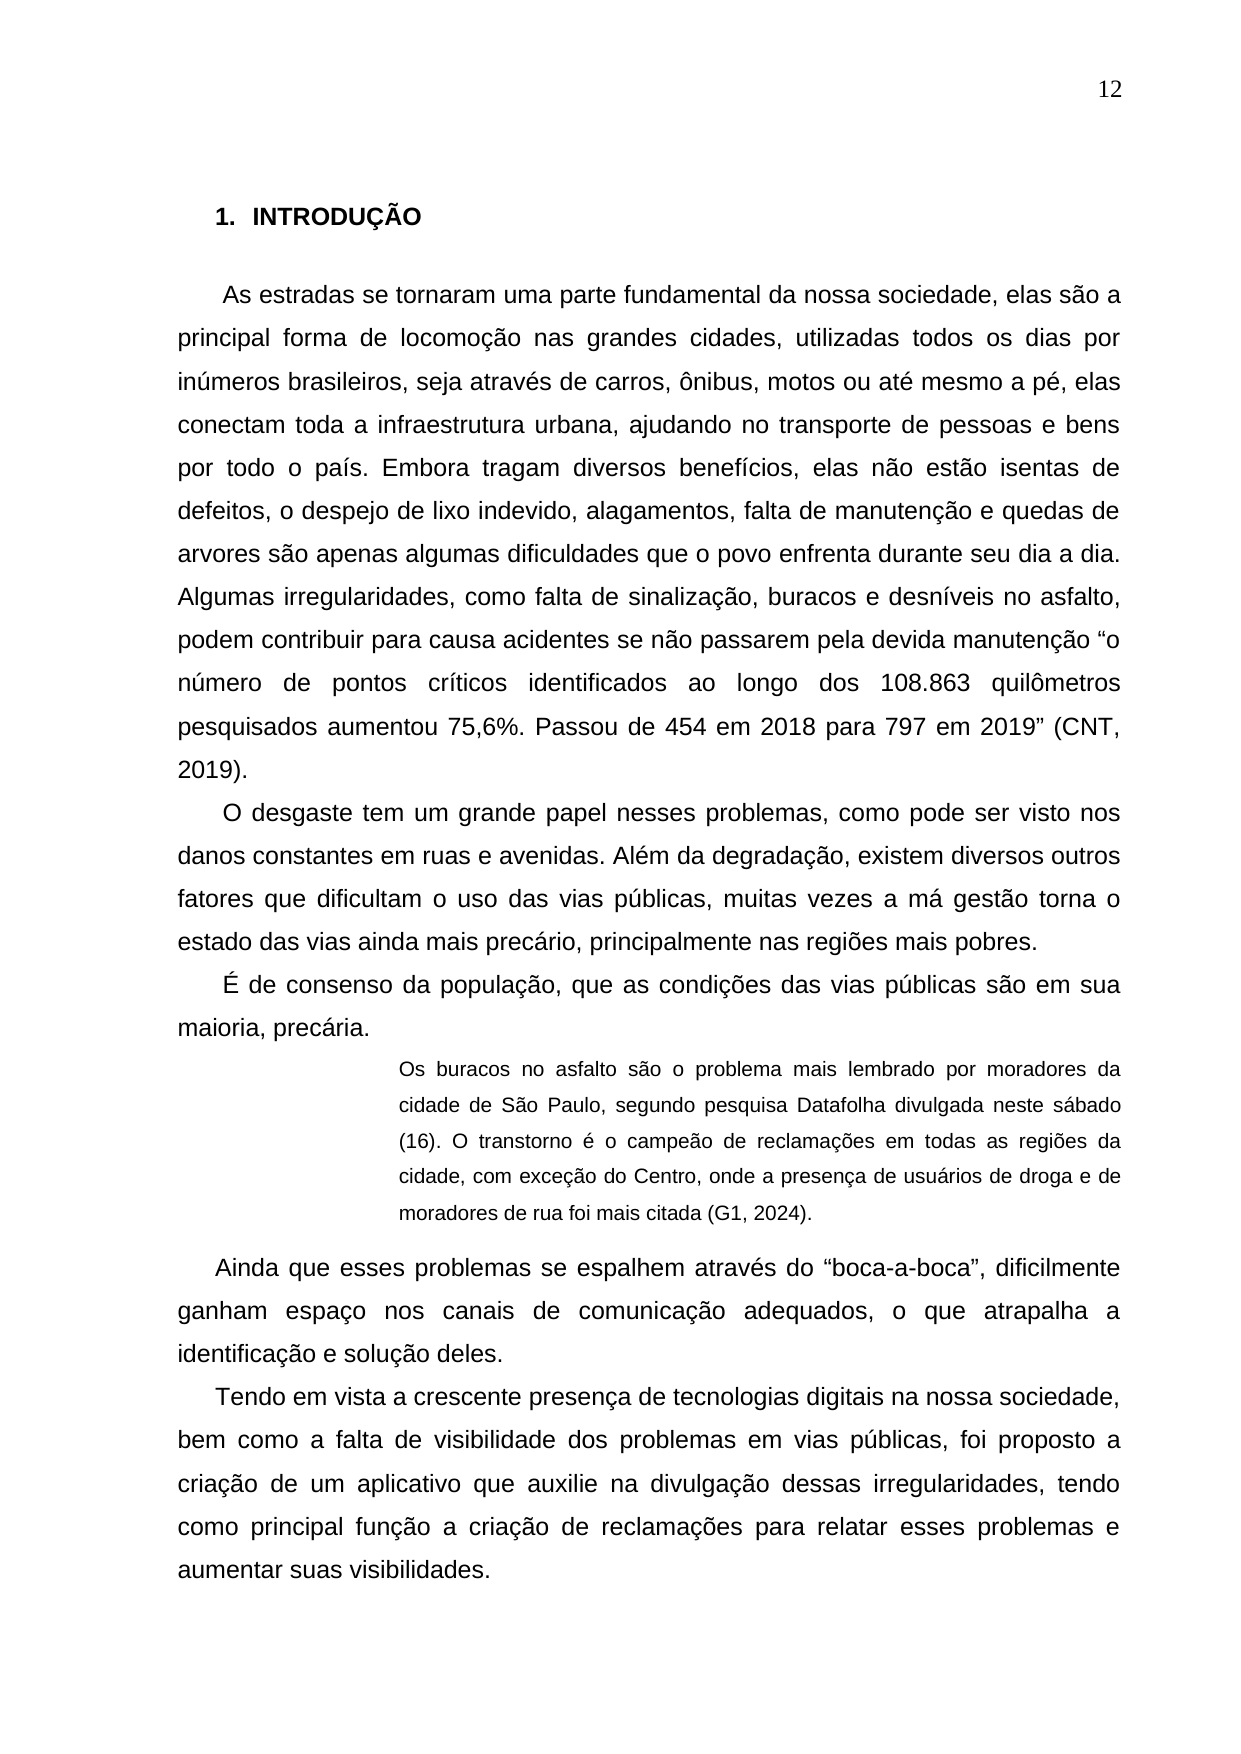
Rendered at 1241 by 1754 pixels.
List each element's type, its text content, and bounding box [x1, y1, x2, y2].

text Tendo em vista a crescente presença de tecnologias digitais na nossa sociedade, bem como a falta de visibilidade dos problemas em vias públicas, foi proposto a criação de um aplicativo que auxilie na divulgação dessas irregularidades, tendo como principal função a criação de reclamações para relatar esses problemas e aumentar suas visibilidades. [177, 1382, 1122, 1583]
subtitle INTRODUÇÃO [215, 202, 1122, 231]
text O desgaste tem um grande papel nesses problemas, como pode ser visto nos danos constantes em ruas e avenidas. Além da degradação, existem diversos outros fatores que dificultam o uso das vias públicas, muitas vezes a má gestão torna o estado das vias ainda mais precário, principalmente nas regiões mais pobres. [177, 798, 1122, 956]
text Os buracos no asfalto são o problema mais lembrado por moradores da cidade de São Paulo, segundo pesquisa Datafolha divulgada neste sábado (16). O transtorno é o campeão de reclamações em todas as regiões da cidade, com exceção do Centro, onde a presença de usuários de droga e de moradores de rua foi mais citada (G1, 2024). [398, 1057, 1122, 1224]
text Ainda que esses problemas se espalhem através do “boca-a-boca”, dificilmente ganham espaço nos canais de comunicação adequados, o que atrapalha a identificação e solução deles. [177, 1253, 1122, 1368]
text As estradas se tornaram uma parte fundamental da nossa sociedade, elas são a principal forma de locomoção nas grandes cidades, utilizadas todos os dias por inúmeros brasileiros, seja através de carros, ônibus, motos ou até mesmo a pé, elas conectam toda a infraestrutura urbana, ajudando no transporte de pessoas e bens por todo o país. Embora tragam diversos benefícios, elas não estão isentas de defeitos, o despejo de lixo indevido, alagamentos, falta de manutenção e quedas de arvores são apenas algumas dificuldades que o povo enfrenta durante seu dia a dia. Algumas irregularidades, como falta de sinalização, buracos e desníveis no asfalto, podem contribuir para causa acidentes se não passarem pela devida manutenção “o número de pontos críticos identificados ao longo dos 108.863 quilômetros pesquisados aumentou 75,6%. Passou de 454 em 2018 para 797 em 2019” (CNT, 2019). [177, 280, 1122, 783]
text É de consenso da população, que as condições das vias públicas são em sua maioria, precária. [177, 970, 1122, 1042]
